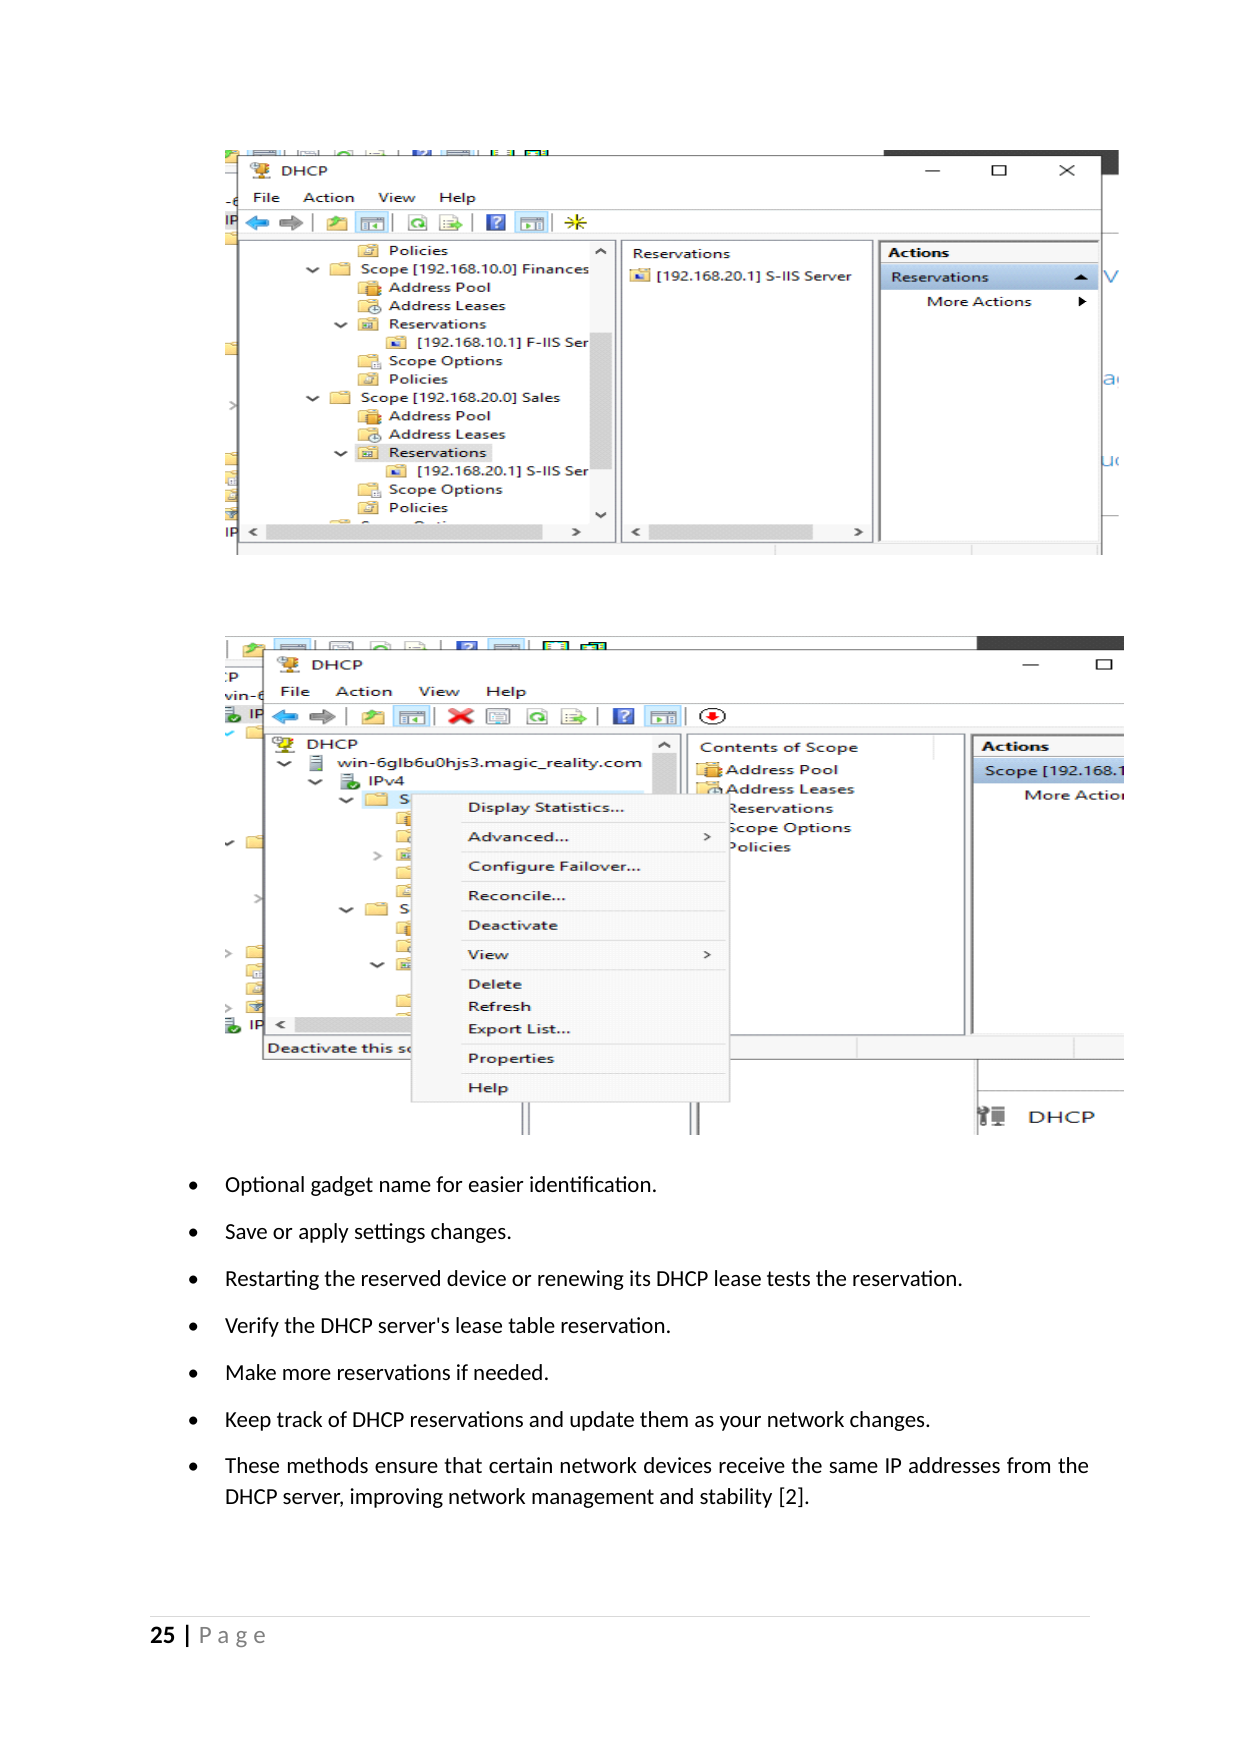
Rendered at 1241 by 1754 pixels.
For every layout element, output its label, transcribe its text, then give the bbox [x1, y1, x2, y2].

list Save or apply settings changes. [187, 1217, 1090, 1245]
list These methods ensure that certain network devices receive the same IP addresses from the DHCP server, improving network management and stability. [187, 1452, 1090, 1510]
picture [225, 636, 1124, 1135]
list Make more reservations if needed. [187, 1358, 1090, 1386]
list Verify the DHCP server's lease table reservation. [187, 1311, 1090, 1339]
list Optional gadget name for easier identification. [187, 1170, 1090, 1198]
list Keep track of DHCP reservations and update them as your network changes. [187, 1405, 1090, 1433]
list Restarting the reserved device or renewing its DHCP lease tests the reservation. [187, 1264, 1090, 1292]
picture [225, 150, 1119, 555]
